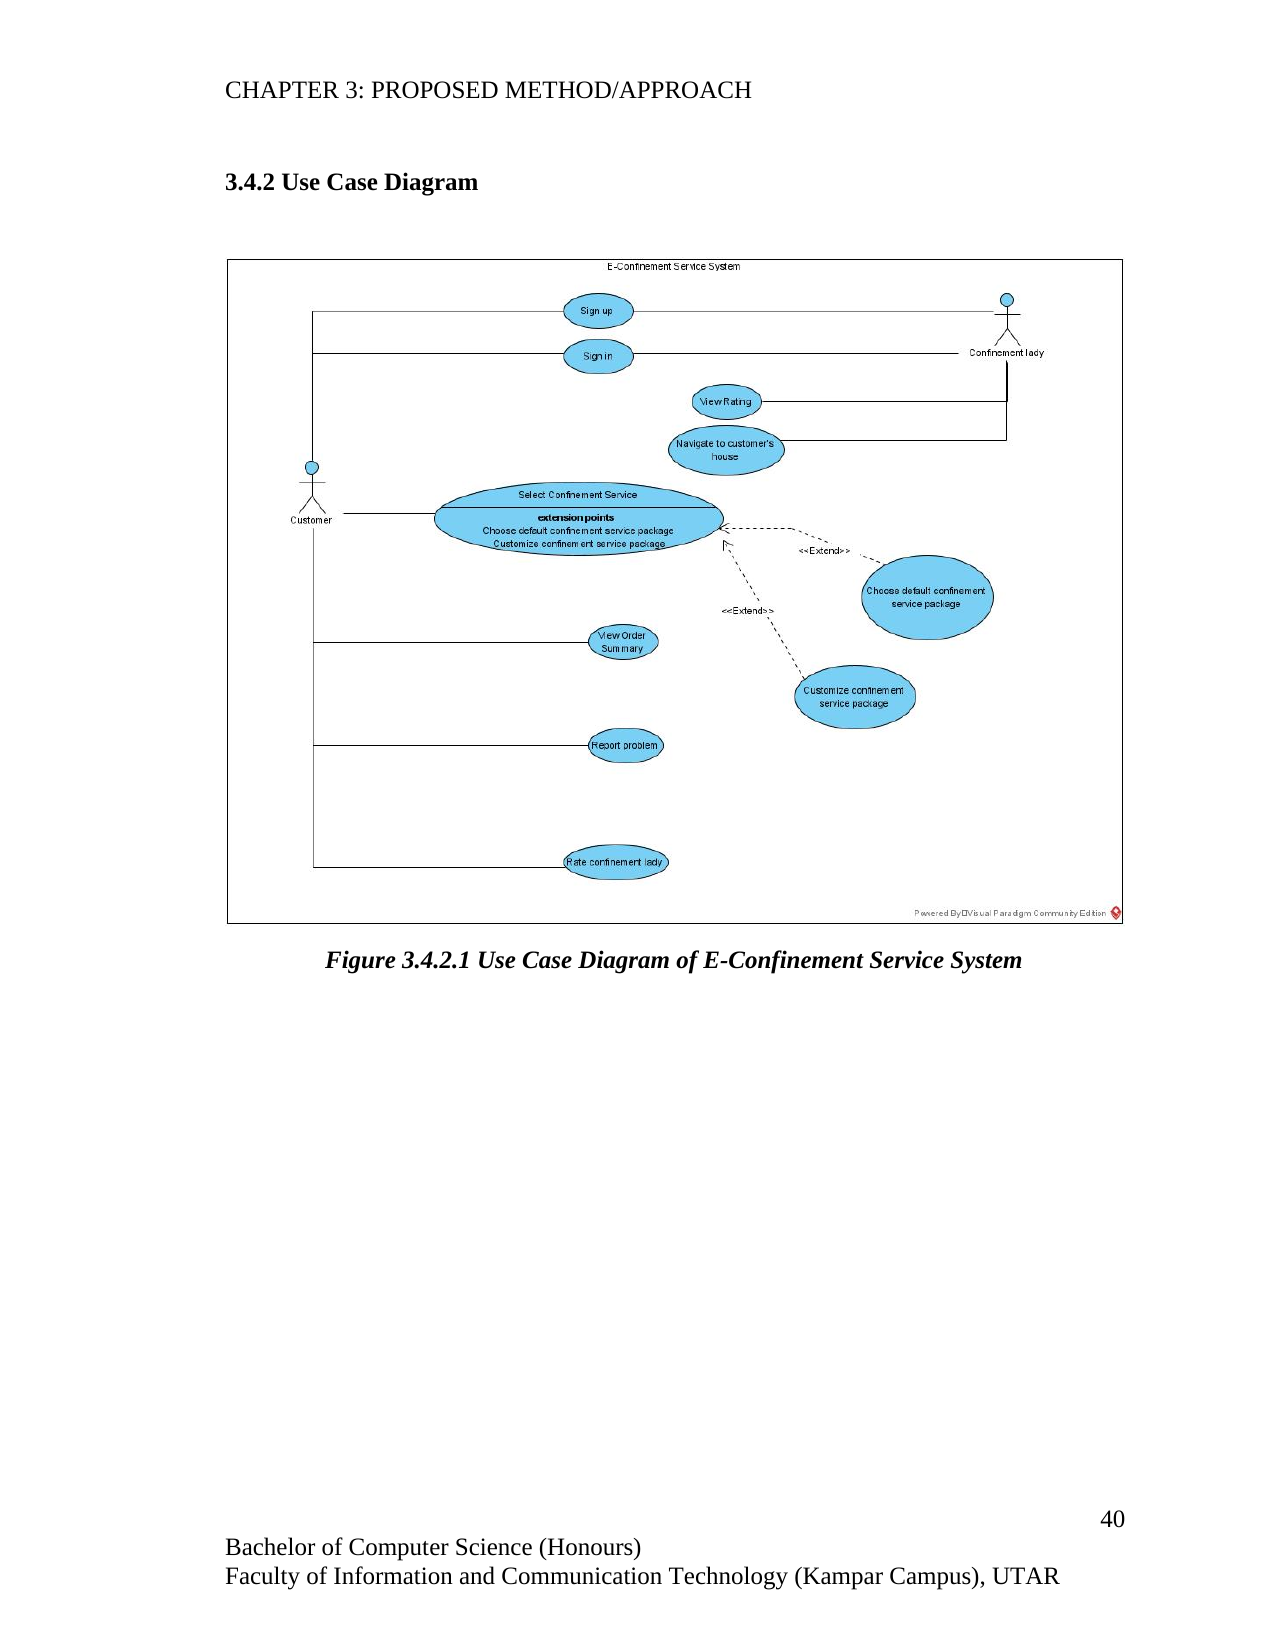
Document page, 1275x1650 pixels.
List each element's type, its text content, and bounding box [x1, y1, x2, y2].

picture [225, 257, 1125, 927]
subtitle 3.4.2 Use Case Diagram [225, 167, 1125, 195]
text Figure 3.4.2.1 Use Case Diagram of E-Confinement Service System [225, 945, 1125, 974]
